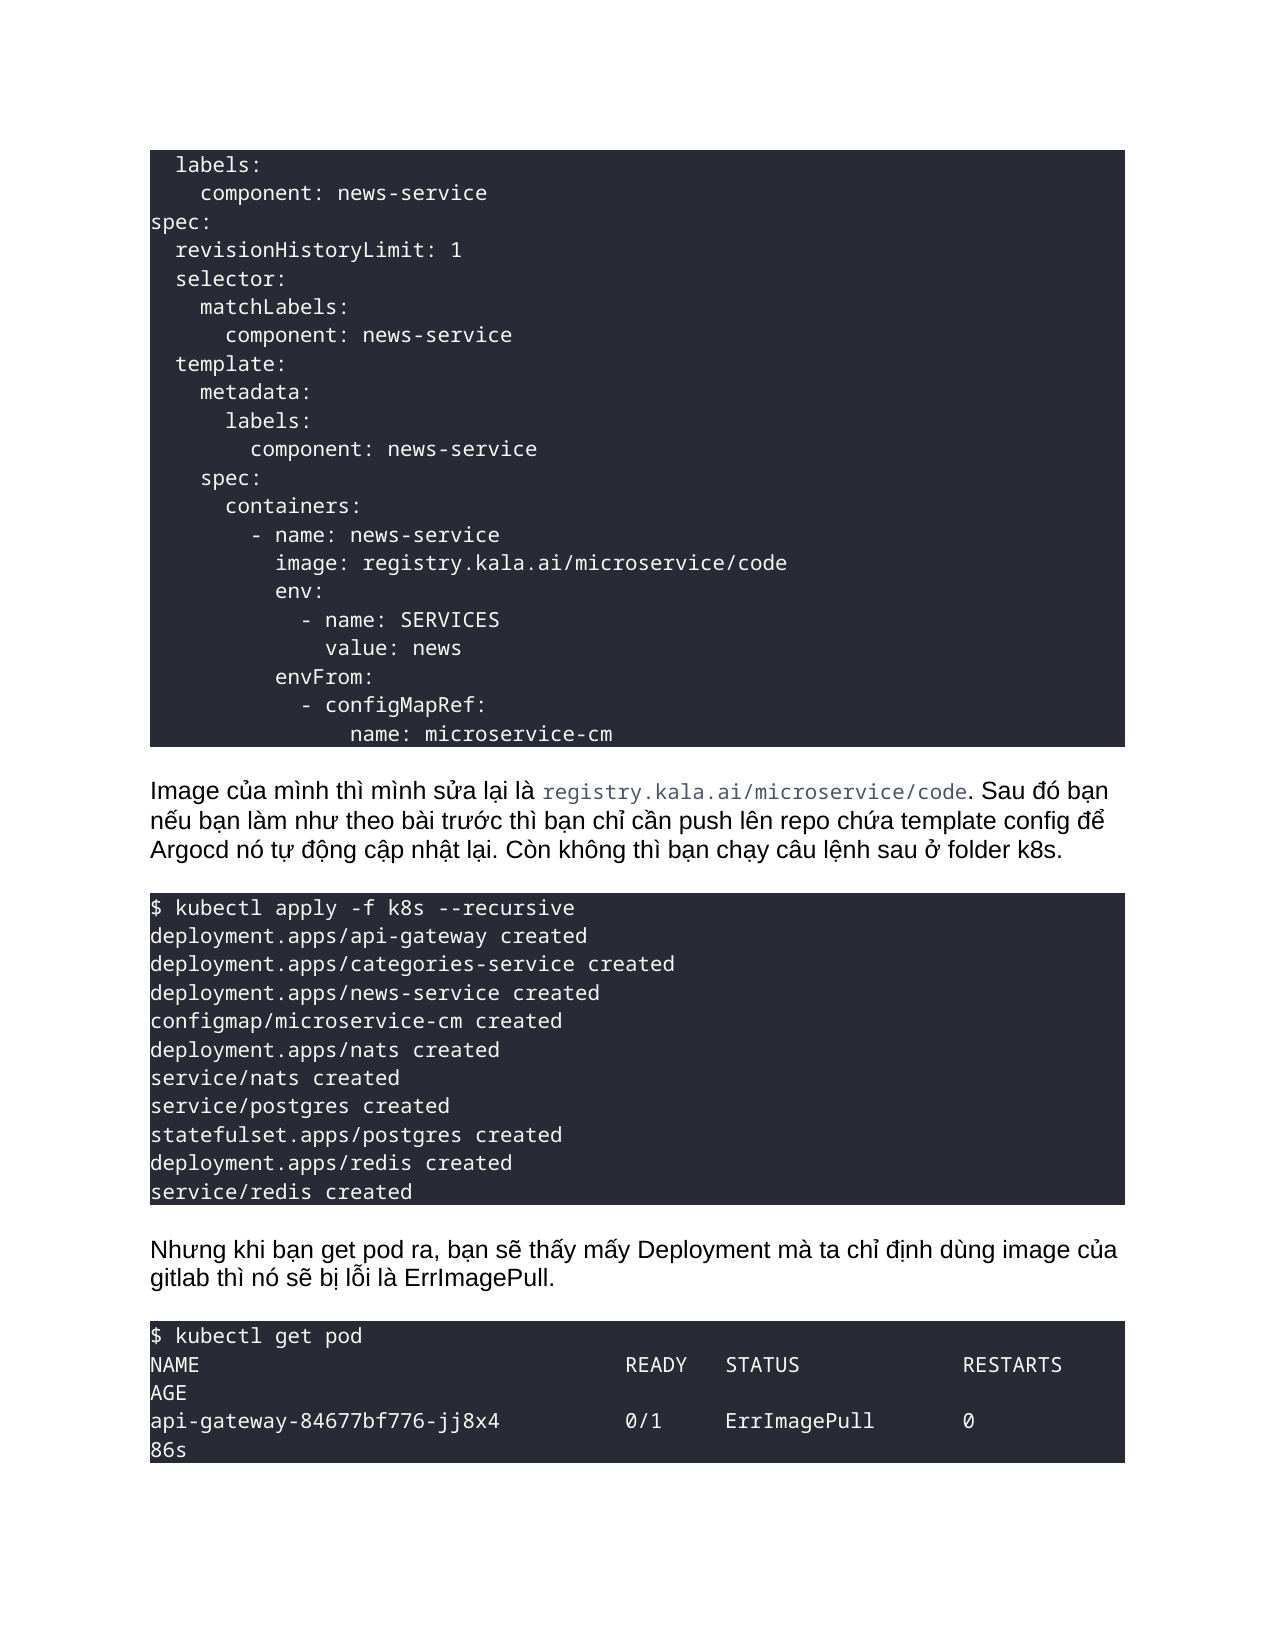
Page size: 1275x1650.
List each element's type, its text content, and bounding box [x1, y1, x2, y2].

text metadata: [150, 377, 1125, 406]
text service/redis created [150, 1177, 1125, 1205]
text - name: news-service [150, 520, 1125, 548]
text service/nats created [150, 1063, 1125, 1092]
text labels: [150, 406, 1125, 434]
text spec: [150, 207, 1125, 235]
text selector: [150, 264, 1125, 292]
text $ kubectl apply -f k8s --recursive [150, 893, 1125, 921]
text image: registry.kala.ai/microservice/code [150, 548, 1125, 577]
text Nhưng khi bạn get pod ra, bạn sẽ thấy mấy Deployment mà ta chỉ định dùng image của gitlab thì nó sẽ bị lỗi là ErrImagePull. [150, 1234, 1125, 1292]
text deployment.apps/redis created [150, 1148, 1125, 1177]
text revisionHistoryLimit: 1 [150, 235, 1125, 264]
text - name: SERVICES [150, 605, 1125, 633]
text statefulset.apps/postgres created [150, 1120, 1125, 1148]
text env: [150, 577, 1125, 605]
text envFrom: [150, 662, 1125, 690]
text deployment.apps/nats created [150, 1035, 1125, 1063]
text api-gateway-84677bf776-jj8x4 0/1 ErrImagePull 0 86s [150, 1407, 1125, 1463]
text component: news-service [150, 434, 1125, 463]
text matchLabels: [150, 292, 1125, 321]
text labels: [150, 150, 1125, 178]
text configmap/microservice-cm created [150, 1006, 1125, 1035]
text $ kubectl get pod [150, 1321, 1125, 1350]
text NAME READY STATUS RESTARTS AGE [150, 1350, 1125, 1407]
text component: news-service [150, 178, 1125, 207]
text name: microservice-cm [150, 719, 1125, 747]
text spec: [150, 463, 1125, 491]
text deployment.apps/categories-service created [150, 949, 1125, 978]
text Image của mình thì mình sửa lại là registry.kala.ai/microservice/code. Sau đó bạn nếu bạn làm như theo bài trước thì bạn chỉ cần push lên repo chứa template config để Argocd nó tự động cập nhật lại. Còn không thì bạn chạy câu lệnh sau ở folder k8s. [150, 776, 1125, 863]
text - configMapRef: [150, 690, 1125, 719]
text deployment.apps/api-gateway created [150, 921, 1125, 949]
text value: news [150, 633, 1125, 662]
text service/postgres created [150, 1092, 1125, 1120]
text component: news-service [150, 321, 1125, 349]
text template: [150, 349, 1125, 377]
text containers: [150, 491, 1125, 520]
text deployment.apps/news-service created [150, 978, 1125, 1006]
